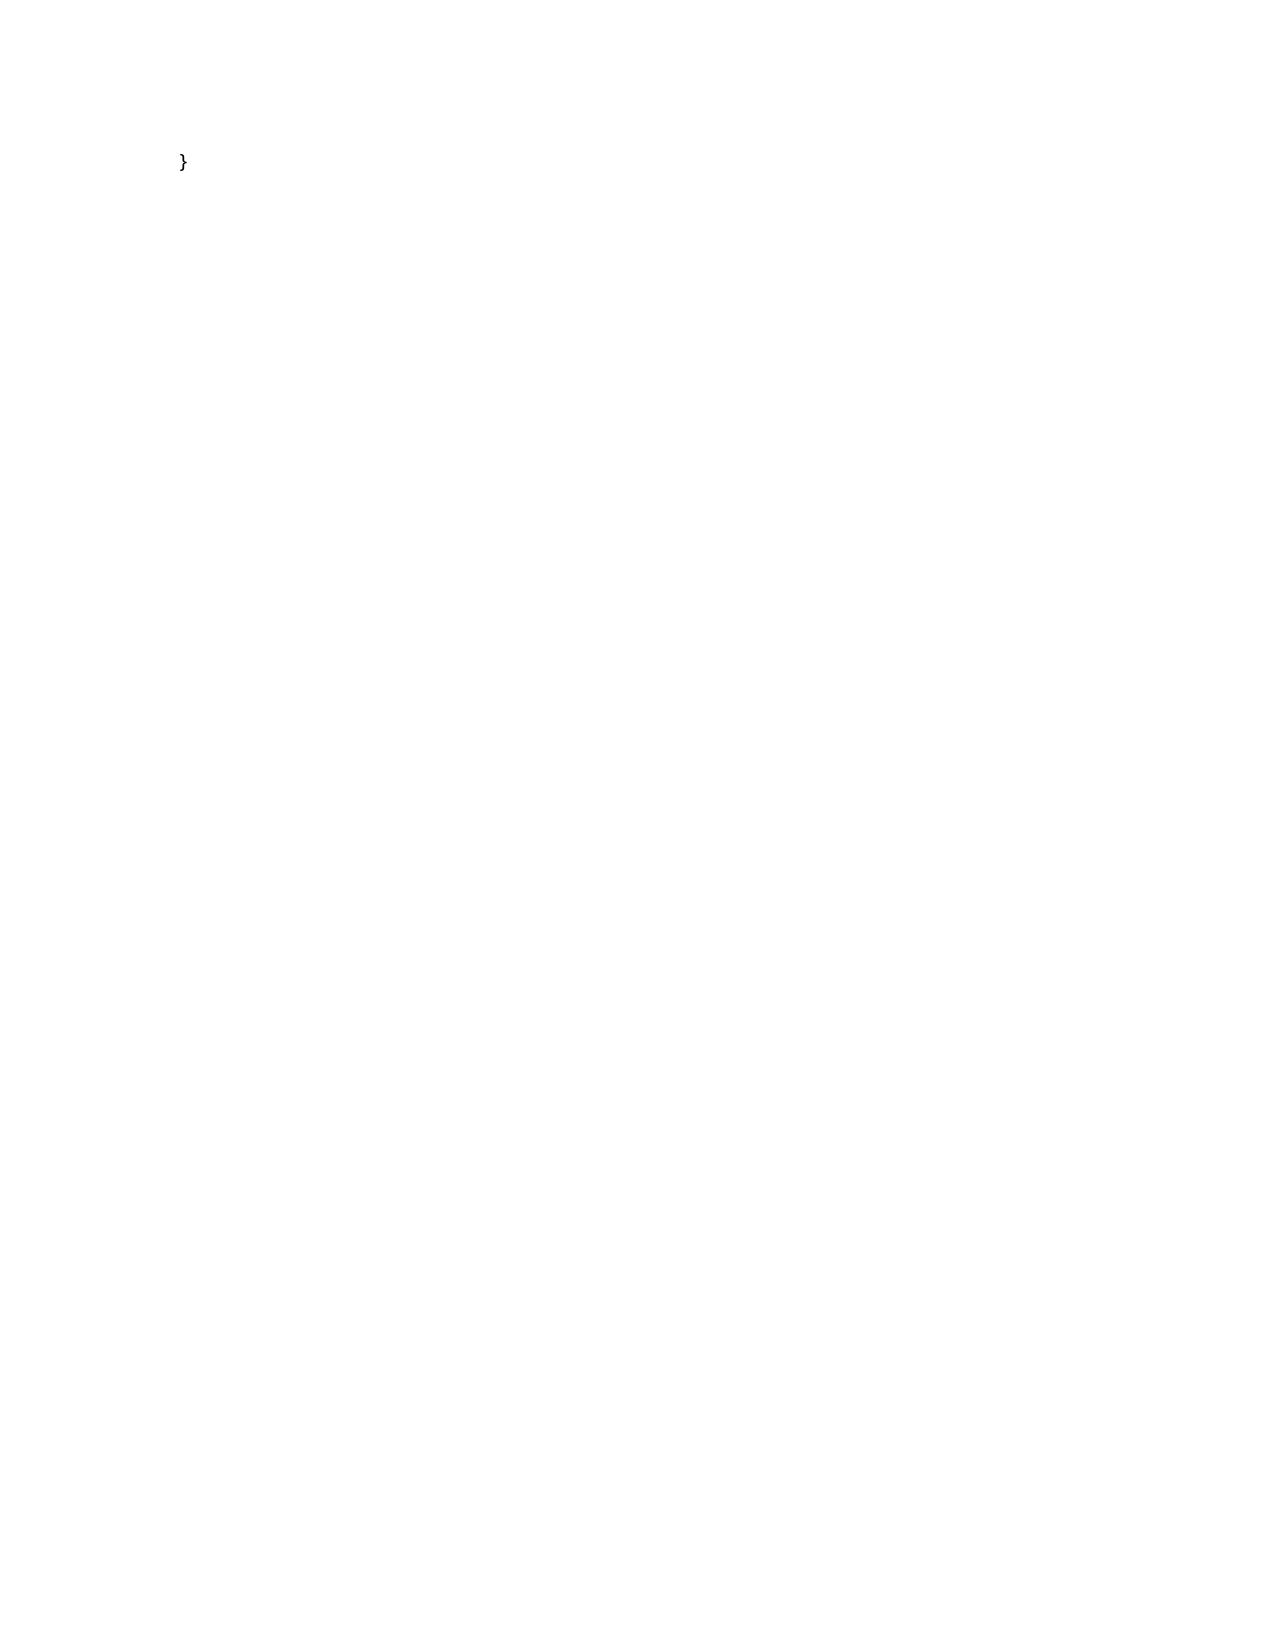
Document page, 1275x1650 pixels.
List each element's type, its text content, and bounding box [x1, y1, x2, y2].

text } [177, 148, 1098, 174]
